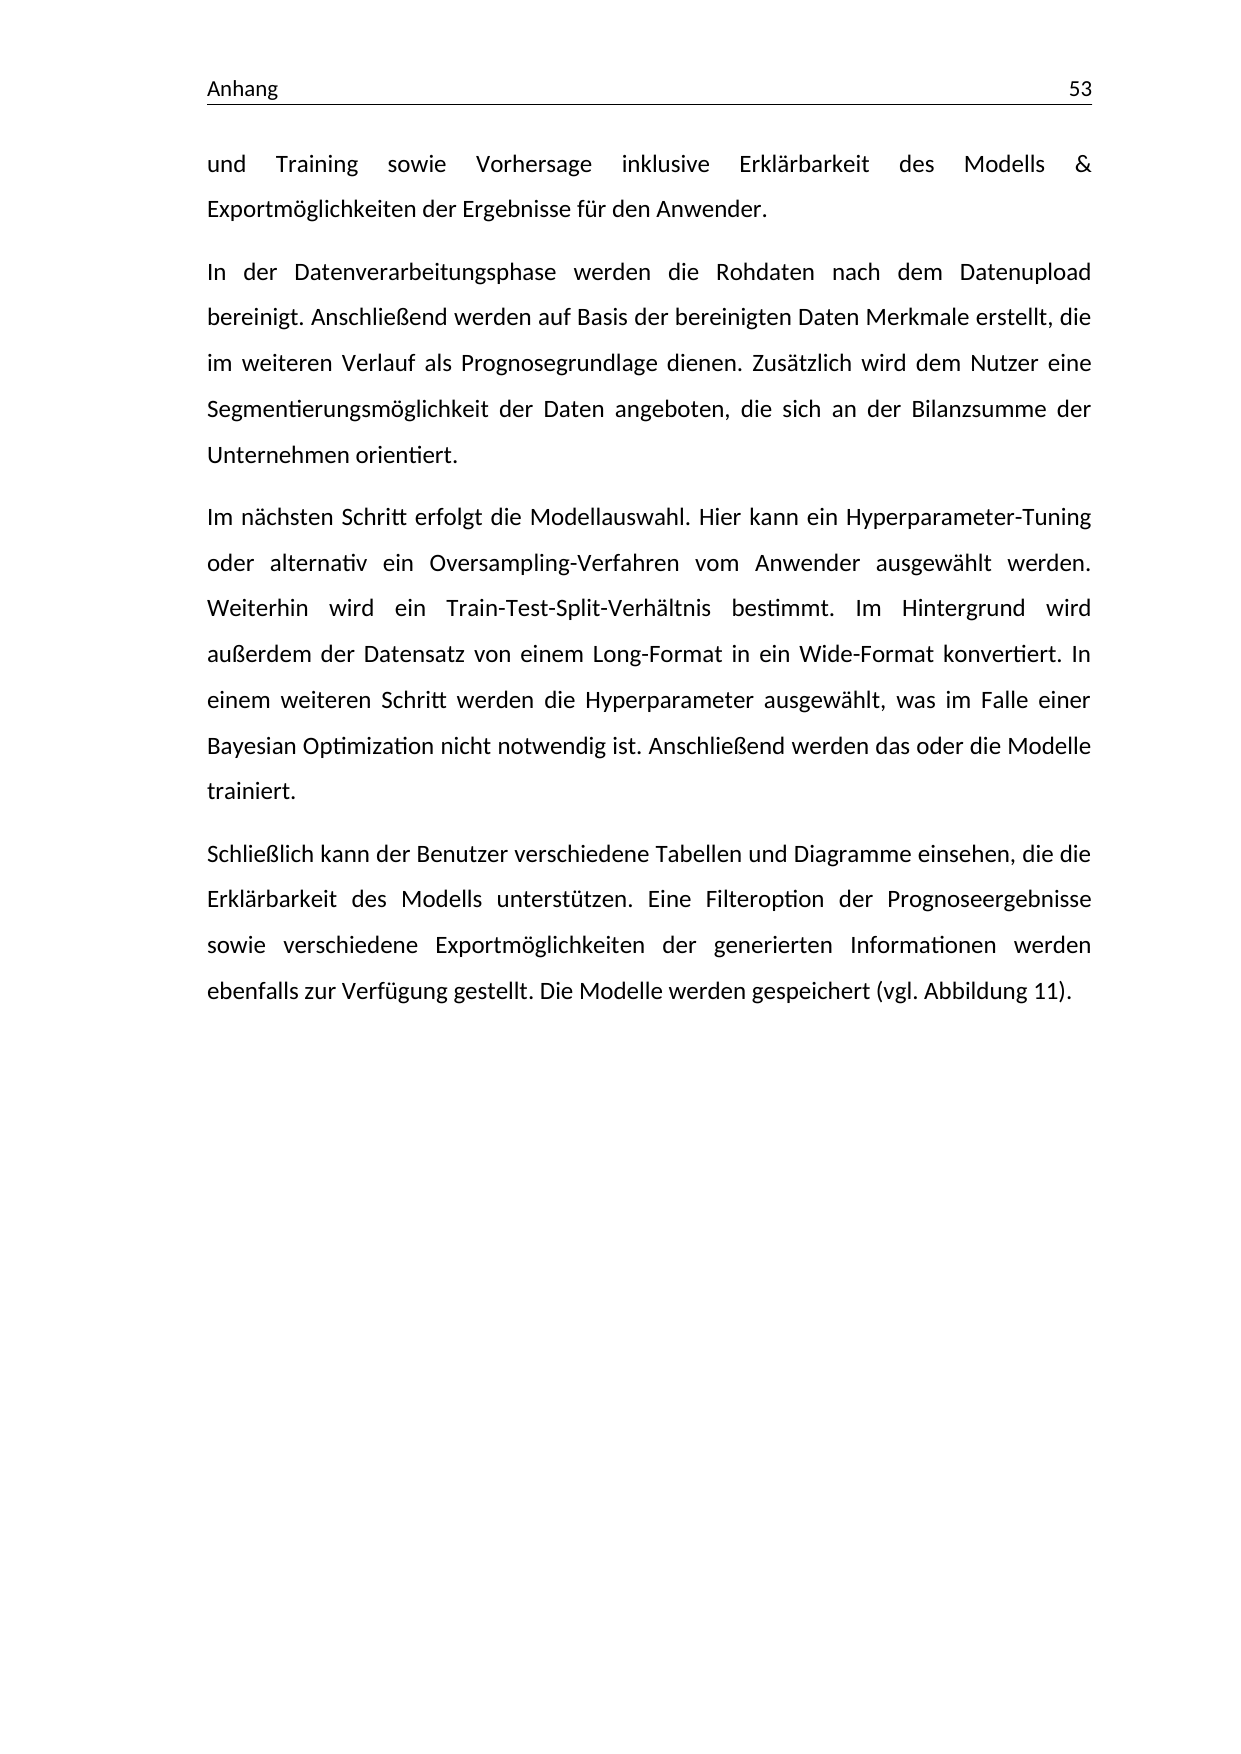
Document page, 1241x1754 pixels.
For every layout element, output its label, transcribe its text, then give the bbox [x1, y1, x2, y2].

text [207, 148, 1092, 224]
text Im nächsten Schritt erfolgt die Modellauswahl. Hier kann ein Hyperparameter-Tuning oder alternativ ein Oversampling-Verfahren vom Anwender ausgewählt werden. Weiterhin wird ein Train-Test-Split-Verhältnis bestimmt. Im Hintergrund wird außerdem der Datensatz von einem Long-Format in ein Wide-Format konvertiert. In einem weiteren Schritt werden die Hyperparameter ausgewählt, was im Falle einer Bayesian Optimization nicht notwendig ist. Anschließend werden das oder die Modelle trainiert. [207, 501, 1092, 806]
text Schließlich kann der Benutzer verschiedene Tabellen und Diagramme einsehen, die die Erklärbarkeit des Modells unterstützen. Eine Filteroption der Prognoseergebnisse sowie verschiedene Exportmöglichkeiten der generierten Informationen werden ebenfalls zur Verfügung gestellt. Die Modelle werden gespeichert (vgl. Abbildung 11). [207, 838, 1092, 1006]
text In der Datenverarbeitungsphase werden die Rohdaten nach dem Datenupload bereinigt. Anschließend werden auf Basis der bereinigten Daten Merkmale erstellt, die im weiteren Verlauf als Prognosegrundlage dienen. Zusätzlich wird dem Nutzer eine Segmentierungsmöglichkeit der Daten angeboten, die sich an der Bilanzsumme der Unternehmen orientiert. [207, 256, 1092, 469]
